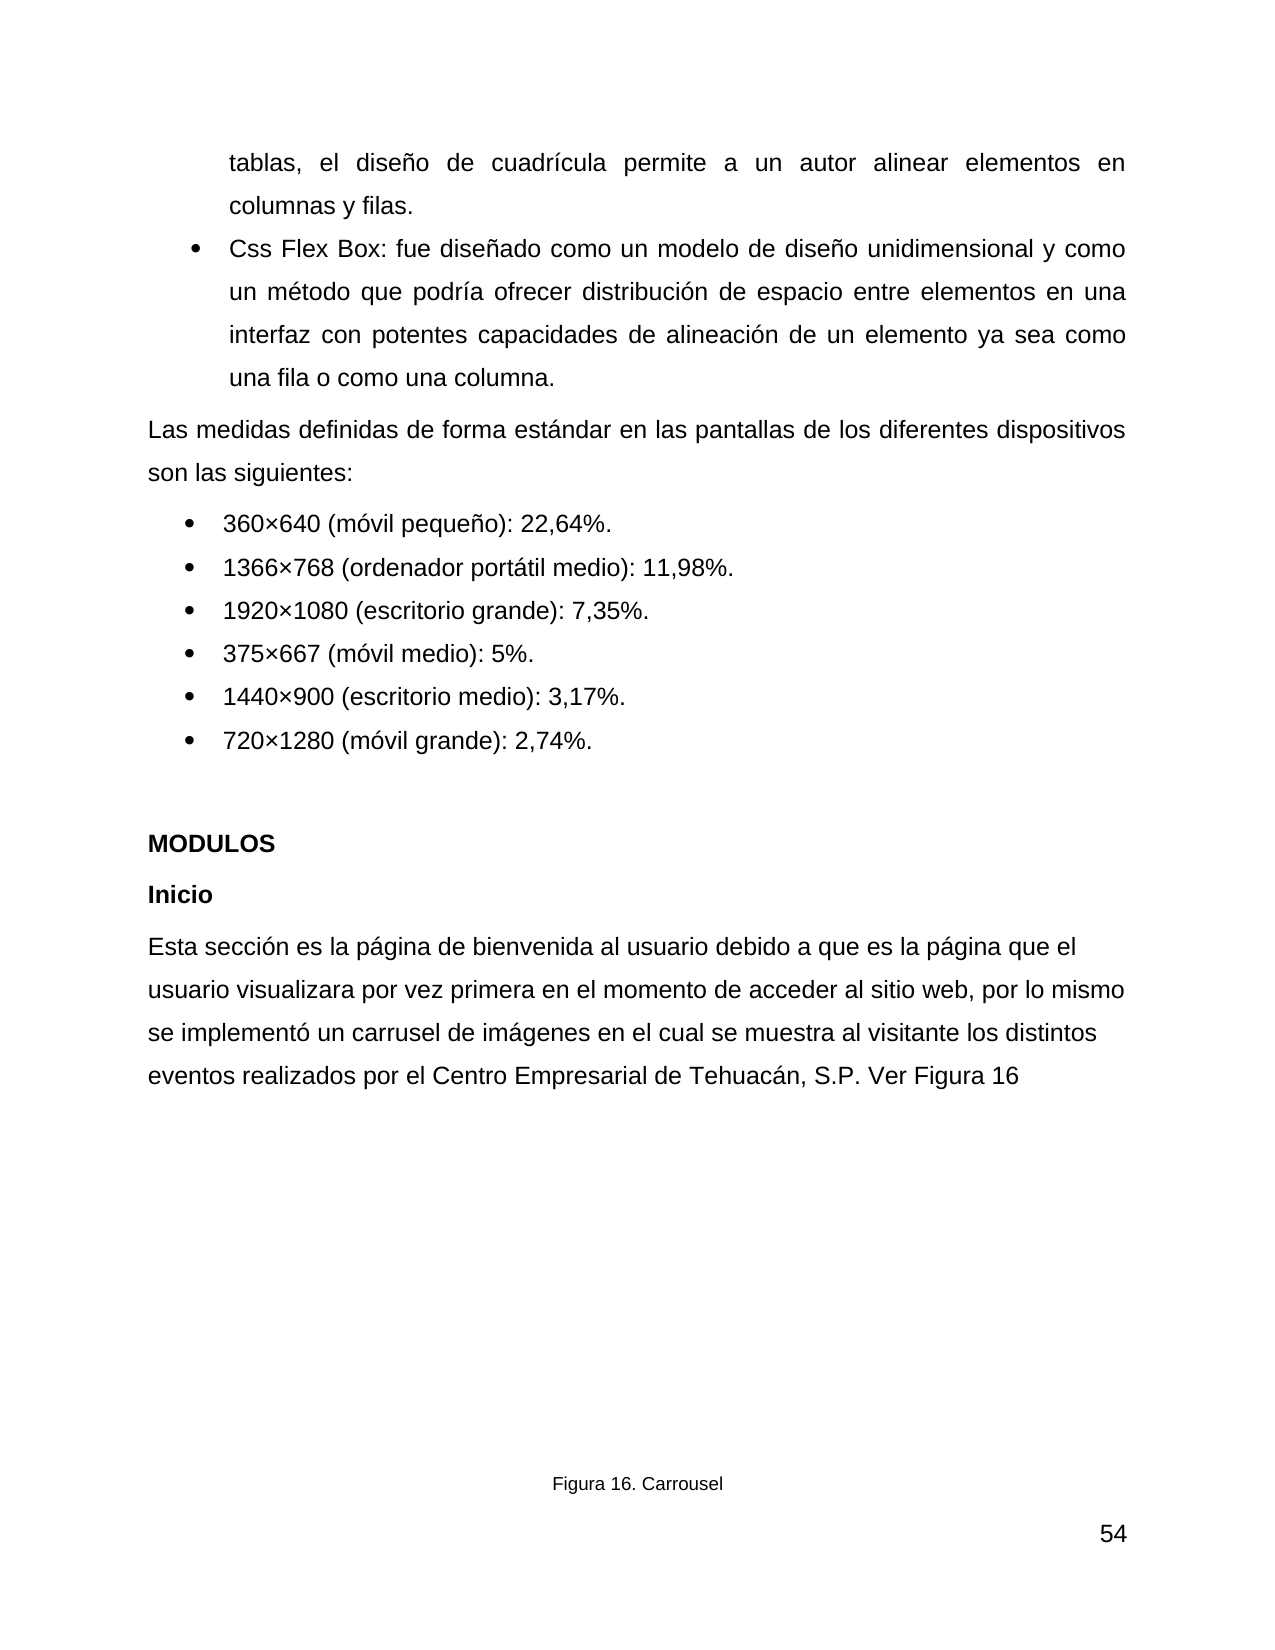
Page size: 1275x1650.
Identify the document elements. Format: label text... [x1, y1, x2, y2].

text Esta sección es la página de bienvenida al usuario debido a que es la página que el usuario visualizara por vez primera en el momento de acceder al sitio web, por lo mismo se implementó un carrusel de imágenes en el cual se muestra al visitante los distintos eventos realizados por el Centro Empresarial de Tehuacán, S.P. Ver Figura 16 [148, 932, 1127, 1090]
text Figura 16. Carrousel [148, 1473, 1127, 1494]
text Las medidas definidas de forma estándar en las pantallas de los diferentes dispositivos son las siguientes: [148, 415, 1127, 487]
list Css Flex Box: fue diseñado como un modelo de diseño unidimensional y como un método que podría ofrecer distribución de espacio entre elementos en una interfaz con potentes capacidades de alineación de un elemento ya sea como una fila o como una columna. [191, 234, 1127, 392]
text Inicio [148, 880, 1127, 909]
list 1920×1080 (escritorio grande): 7,35%. [185, 596, 1127, 625]
list 720×1280 (móvil grande): 2,74%. [185, 726, 1127, 754]
text MODULOS [148, 829, 1127, 857]
list 1440×900 (escritorio medio): 3,17%. [185, 682, 1127, 711]
list 375×667 (móvil medio): 5%. [185, 639, 1127, 668]
list 1366×768 (ordenador portátil medio): 11,98%. [185, 553, 1127, 582]
list 360×640 (móvil pequeño): 22,64%. [185, 509, 1127, 538]
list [191, 148, 1127, 219]
